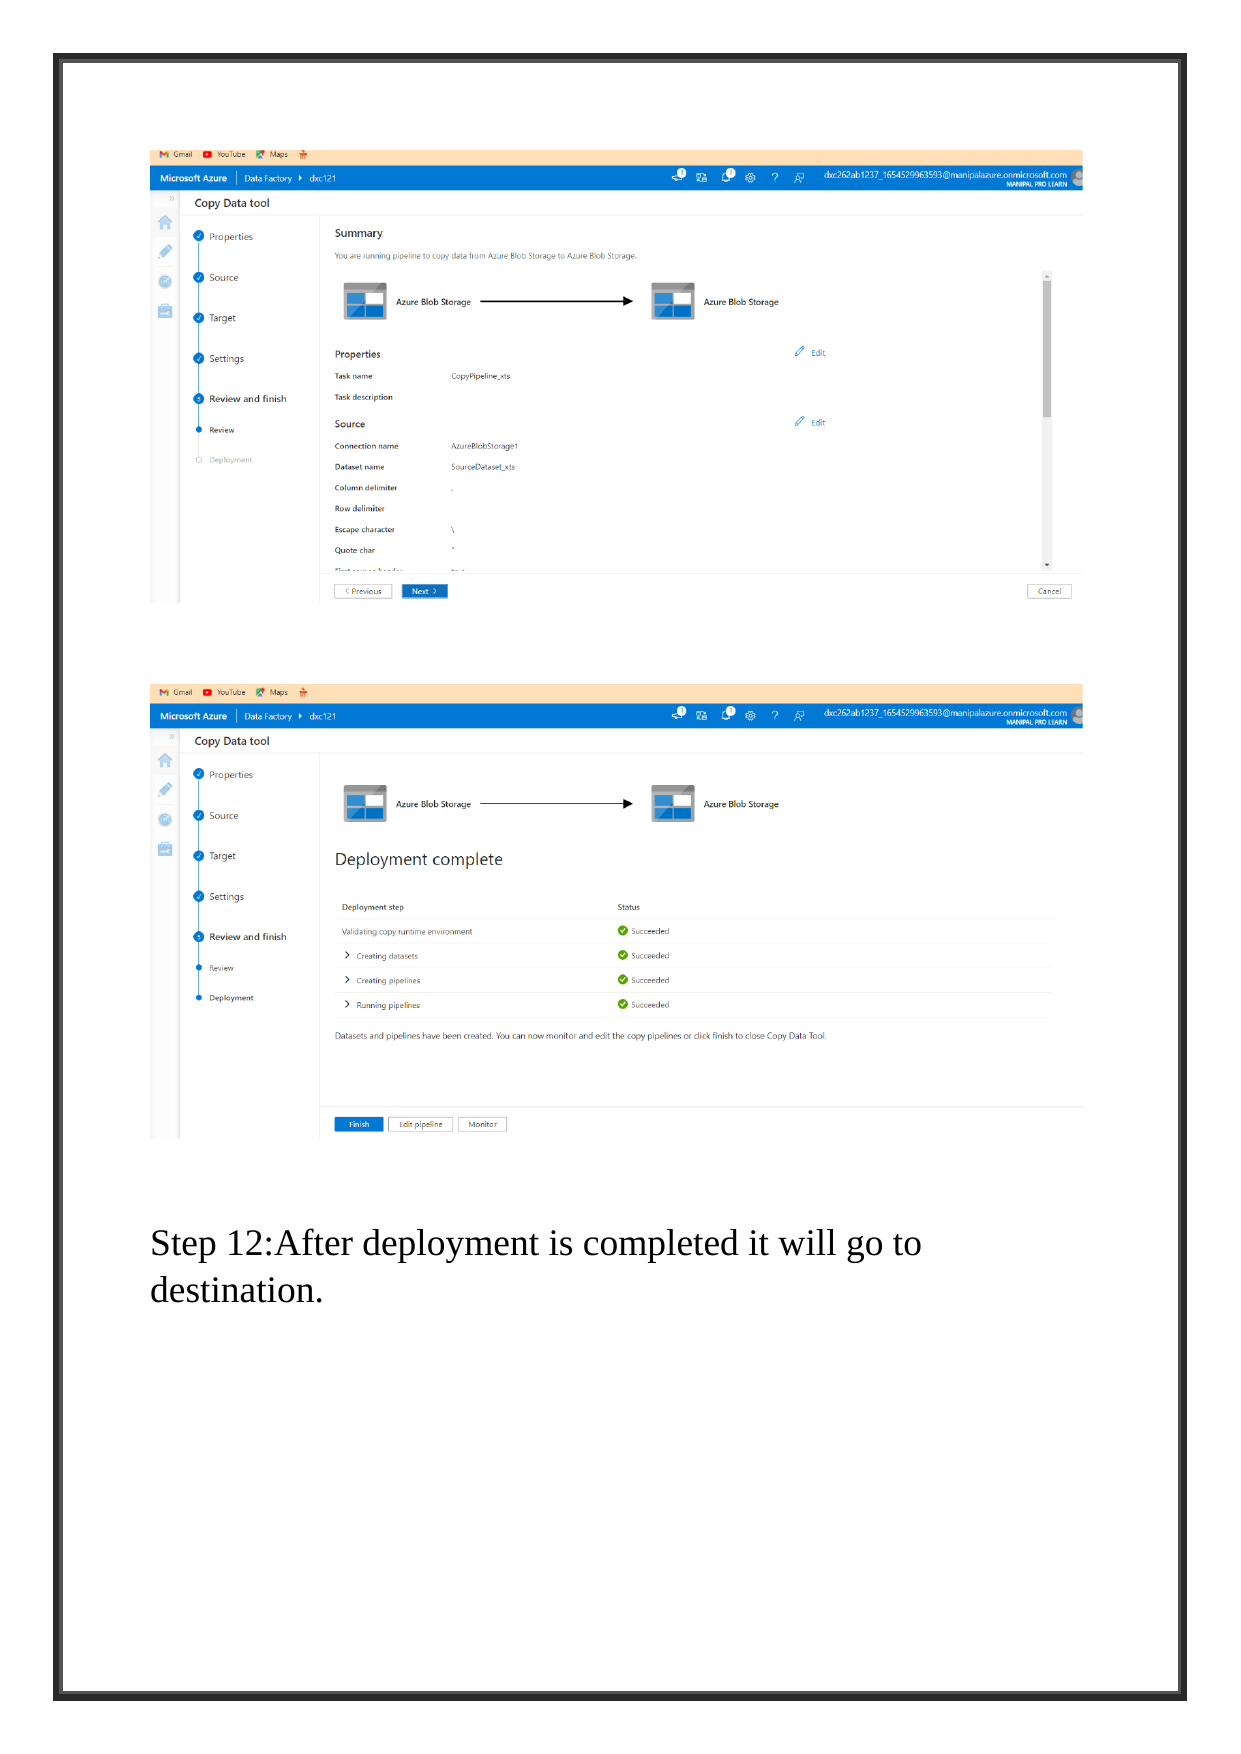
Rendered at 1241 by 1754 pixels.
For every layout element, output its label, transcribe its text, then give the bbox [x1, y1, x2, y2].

picture [150, 684, 1083, 1139]
text Step 12:After deployment is completed it will go to destination. [150, 1221, 1090, 1310]
picture [150, 150, 1083, 603]
